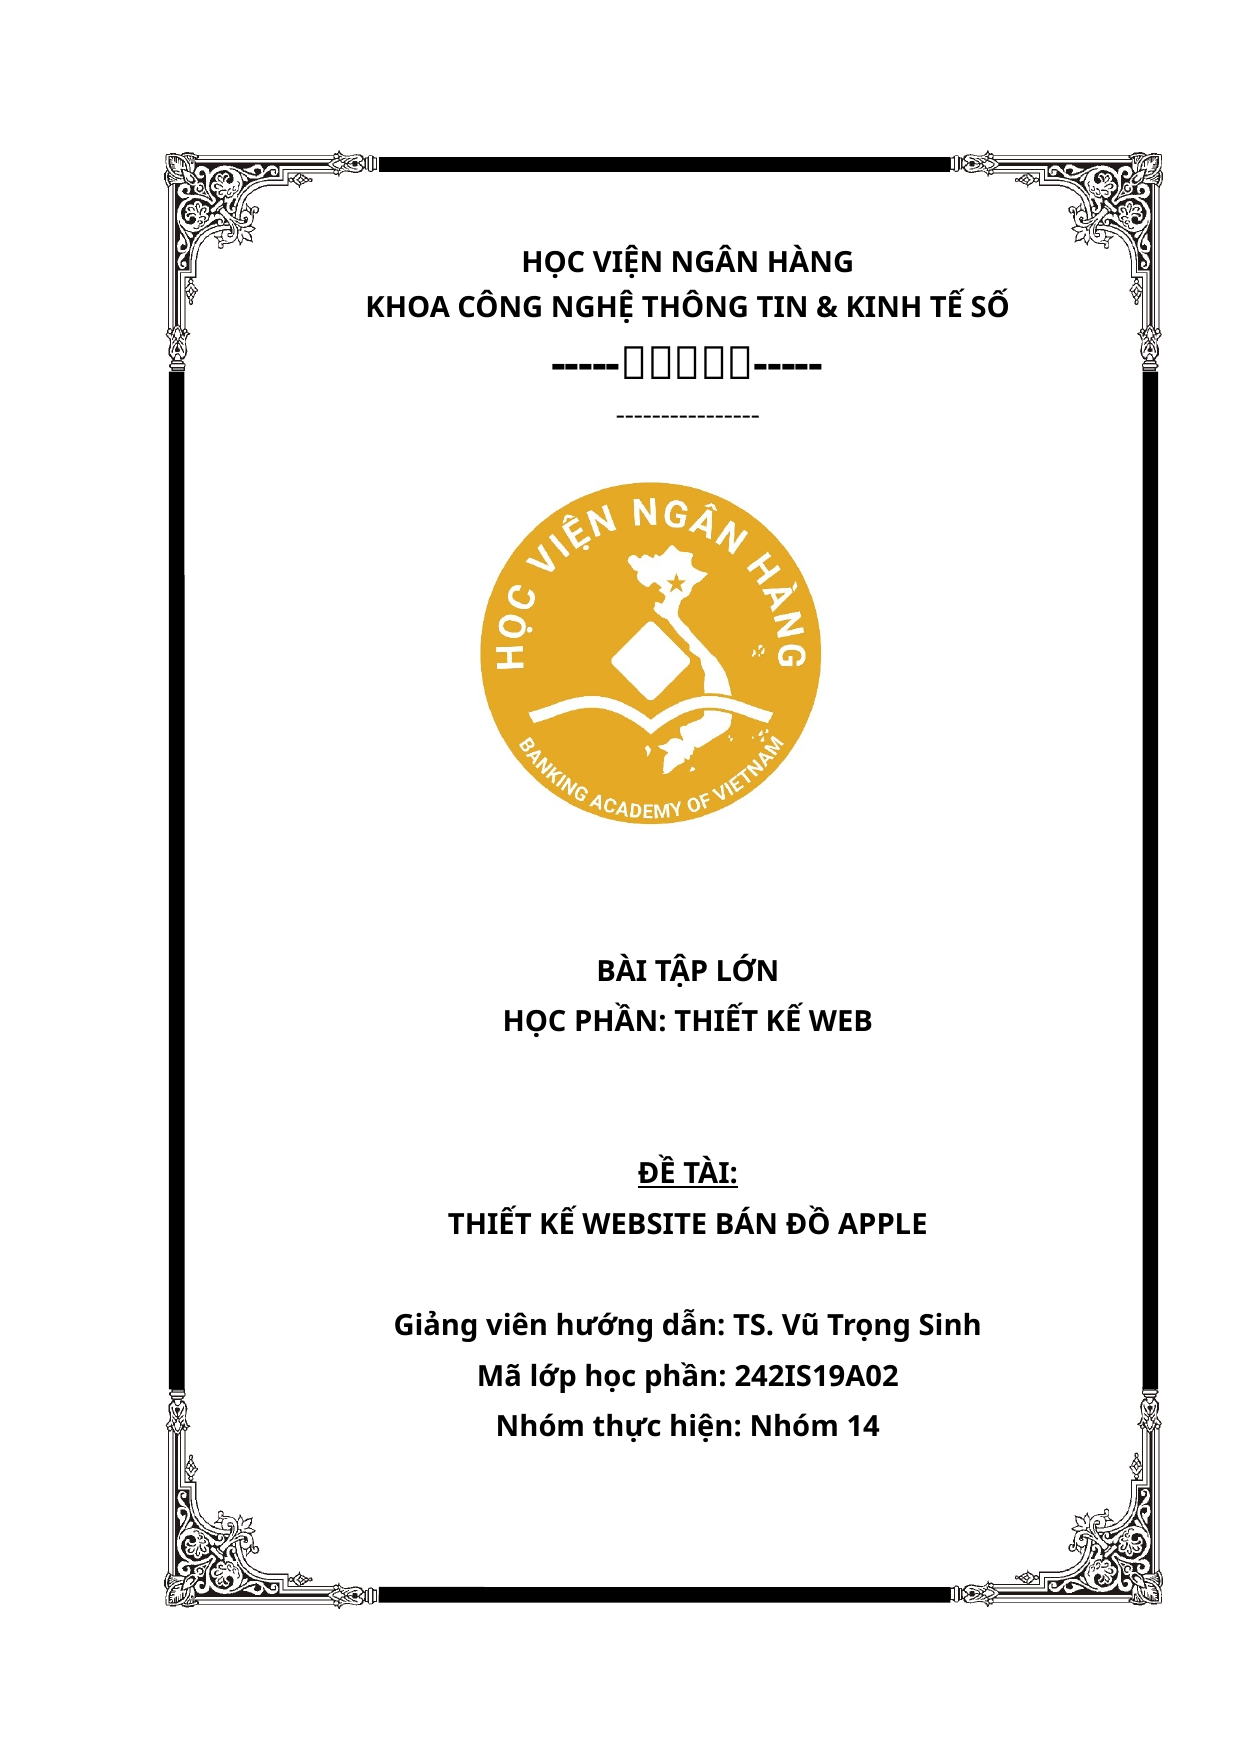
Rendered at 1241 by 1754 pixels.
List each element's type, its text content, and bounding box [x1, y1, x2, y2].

text Nhóm thực hiện: Nhóm 14 [207, 1405, 1093, 1445]
text HỌC VIỆN NGÂN HÀNG [207, 241, 1093, 281]
picture [146, 1355, 391, 1617]
picture [476, 478, 823, 826]
picture [936, 142, 1181, 404]
picture [936, 1353, 1181, 1615]
text ---------------- [207, 398, 1093, 429]
text Giảng viên hướng dẫn: TS. Vũ Trọng Sinh [207, 1304, 1093, 1344]
text KHOA CÔNG NGHỆ THÔNG TIN & KINH TẾ SỐ [207, 286, 1093, 326]
text BÀI TẬP LỚN [207, 950, 1093, 989]
title ---------- [207, 331, 1093, 393]
text Mã lớp học phần: 242IS19A02 [207, 1355, 1093, 1394]
text Thiết kế website bán đồ apple [207, 1203, 1093, 1243]
text HỌC PHẦN: THIẾT KẾ WEB [207, 1000, 1093, 1040]
text ĐỀ TÀI: [207, 1152, 1093, 1192]
picture [146, 142, 391, 404]
